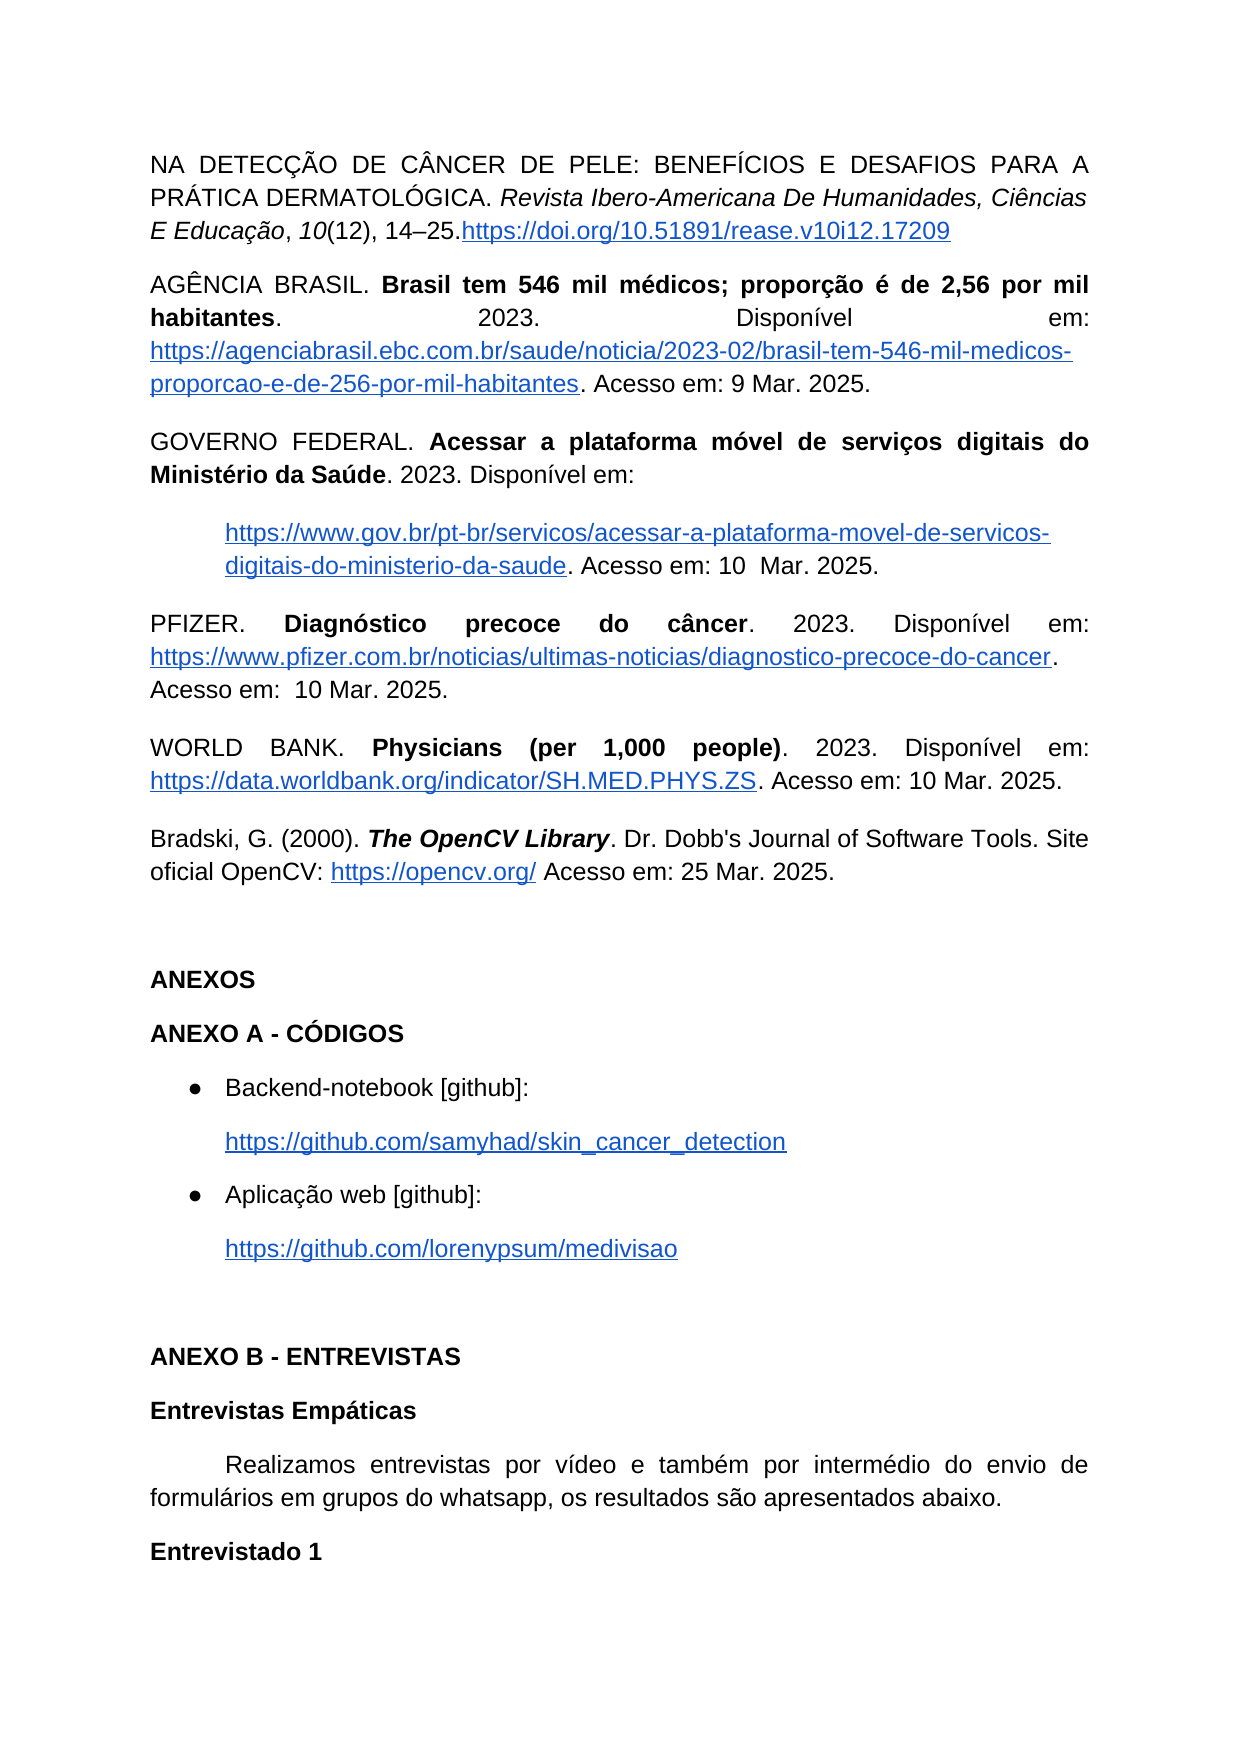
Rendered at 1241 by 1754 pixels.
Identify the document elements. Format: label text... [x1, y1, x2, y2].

subtitle ANEXO B - ENTREVISTAS [150, 1342, 1090, 1371]
subtitle ANEXOS [150, 965, 1090, 994]
text https://www.gov.br/pt-br/servicos/acessar-a-plataforma-movel-de-servicos-digitais-do-ministerio-da-saude. Acesso em: 10 Mar. 2025. [225, 518, 1090, 580]
text AGÊNCIA BRASIL. Brasil tem 546 mil médicos; proporção é de 2,56 por mil habitantes. 2023. Disponível em: https://agenciabrasil.ebc.com.br/saude/noticia/2023-02/brasil-tem-546-mil-medicos-proporcao-e-de-256-por-mil-habitantes. Acesso em: 9 Mar. 2025. [150, 270, 1090, 398]
text https://github.com/samyhad/skin_cancer_detection [225, 1126, 1090, 1155]
text PFIZER. Diagnóstico precoce do câncer. 2023. Disponível em: https://www.pfizer.com.br/noticias/ultimas-noticias/diagnostico-precoce-do-cancer. Acesso em: 10 Mar. 2025. [150, 609, 1090, 704]
text Realizamos entrevistas por vídeo e também por intermédio do envio de formulários em grupos do whatsapp, os resultados são apresentados abaixo. [150, 1449, 1090, 1511]
subtitle ANEXO A - CÓDIGOS [150, 1019, 1090, 1047]
text Entrevistado 1 [150, 1536, 1090, 1565]
text Entrevistas Empáticas [150, 1396, 1090, 1424]
list Backend-notebook [github]: [187, 1073, 1090, 1101]
text https://github.com/lorenypsum/medivisao [225, 1234, 1090, 1263]
text Bradski, G. (2000). The OpenCV Library. Dr. Dobb's Journal of Software Tools. Site oficial OpenCV: https://opencv.org/ Acesso em: 25 Mar. 2025. [150, 824, 1090, 886]
text GOVERNO FEDERAL. Acessar a plataforma móvel de serviços digitais do Ministério da Saúde. 2023. Disponível em: [150, 427, 1090, 489]
list Aplicação web [github]: [187, 1180, 1090, 1209]
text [150, 150, 1090, 245]
text WORLD BANK. Physicians (per 1,000 people). 2023. Disponível em: https://data.worldbank.org/indicator/SH.MED.PHYS.ZS. Acesso em: 10 Mar. 2025. [150, 733, 1090, 795]
